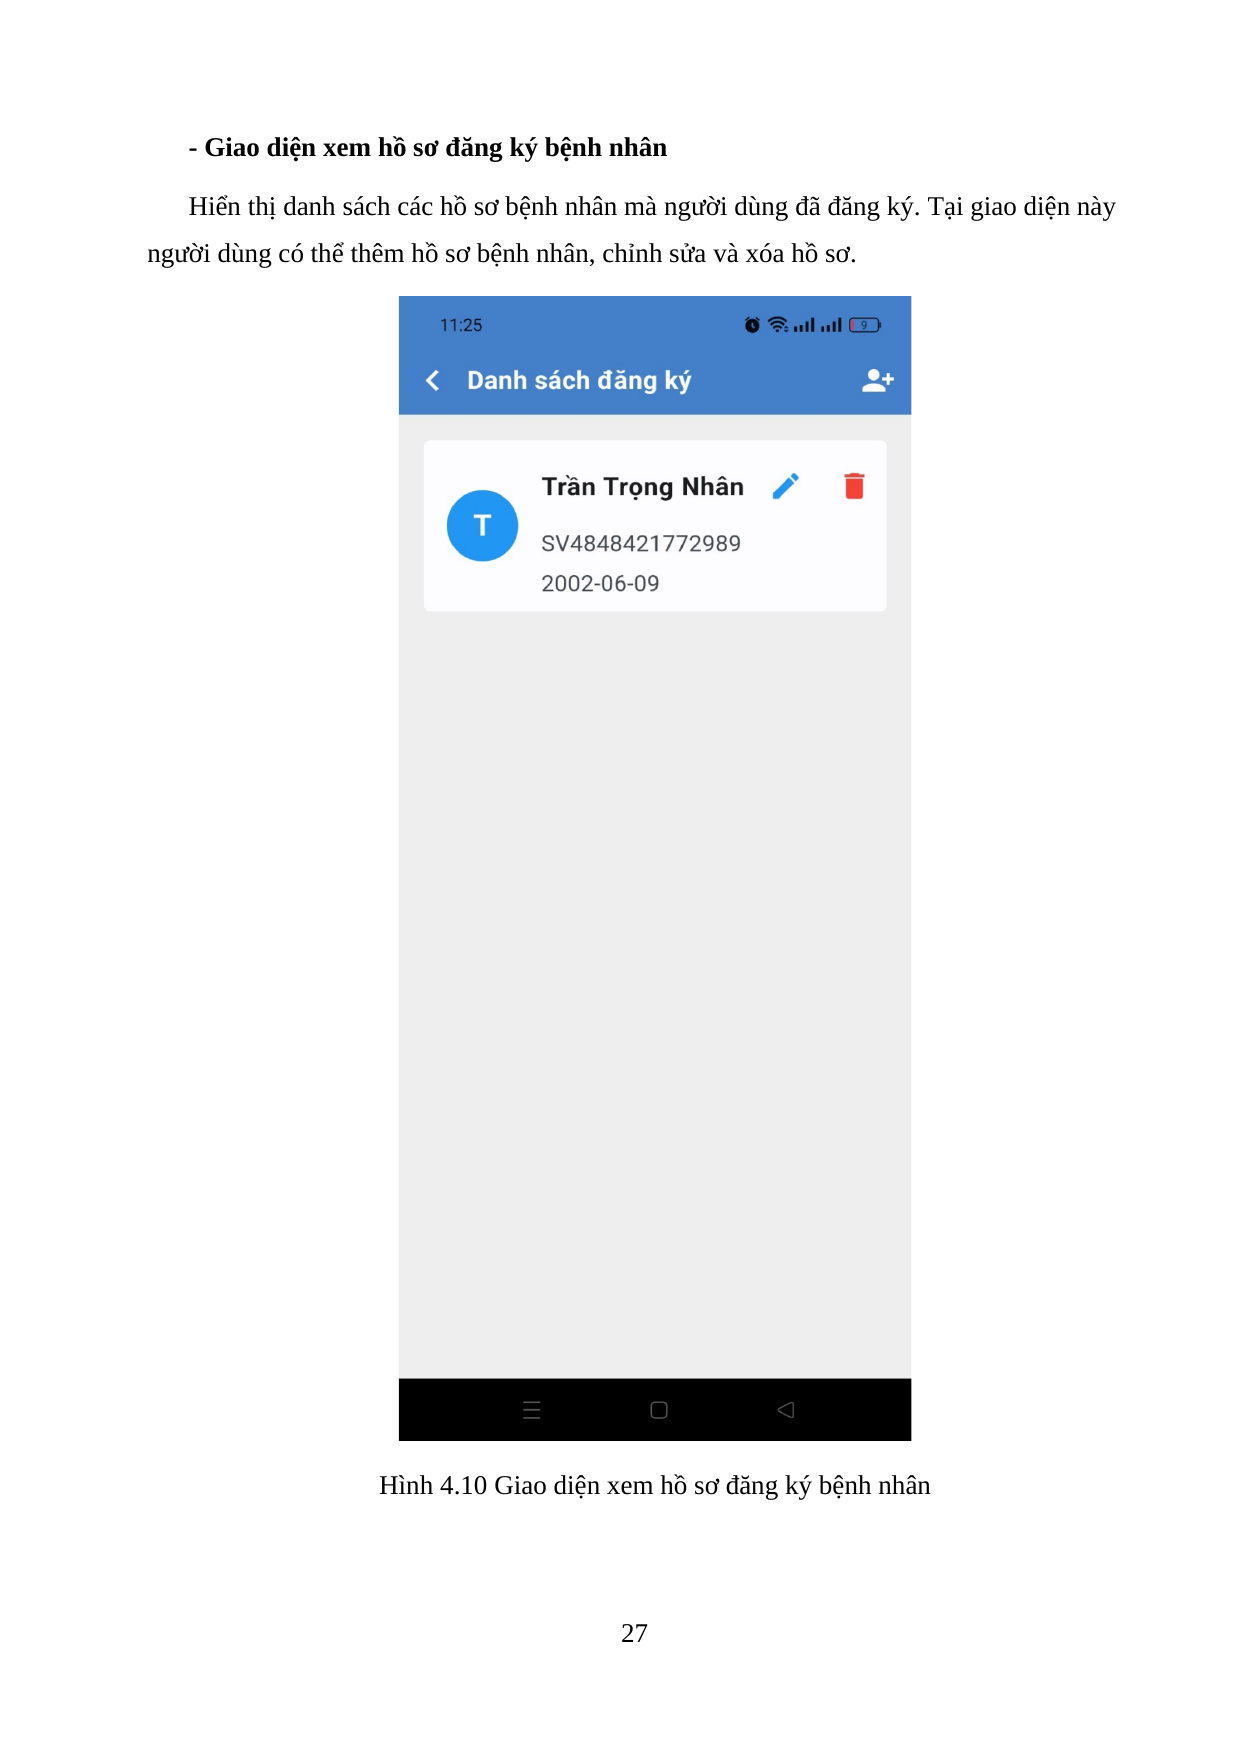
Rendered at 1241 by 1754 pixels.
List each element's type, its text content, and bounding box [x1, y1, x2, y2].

text Hiển thị danh sách các hồ sơ bệnh nhân mà người dùng đã đăng ký. Tại giao diện này người dùng có thể thêm hồ sơ bệnh nhân, chỉnh sửa và xóa hồ sơ. [147, 190, 1122, 268]
picture [398, 296, 912, 1441]
text - Giao diện xem hồ sơ đăng ký bệnh nhân [147, 131, 1122, 162]
